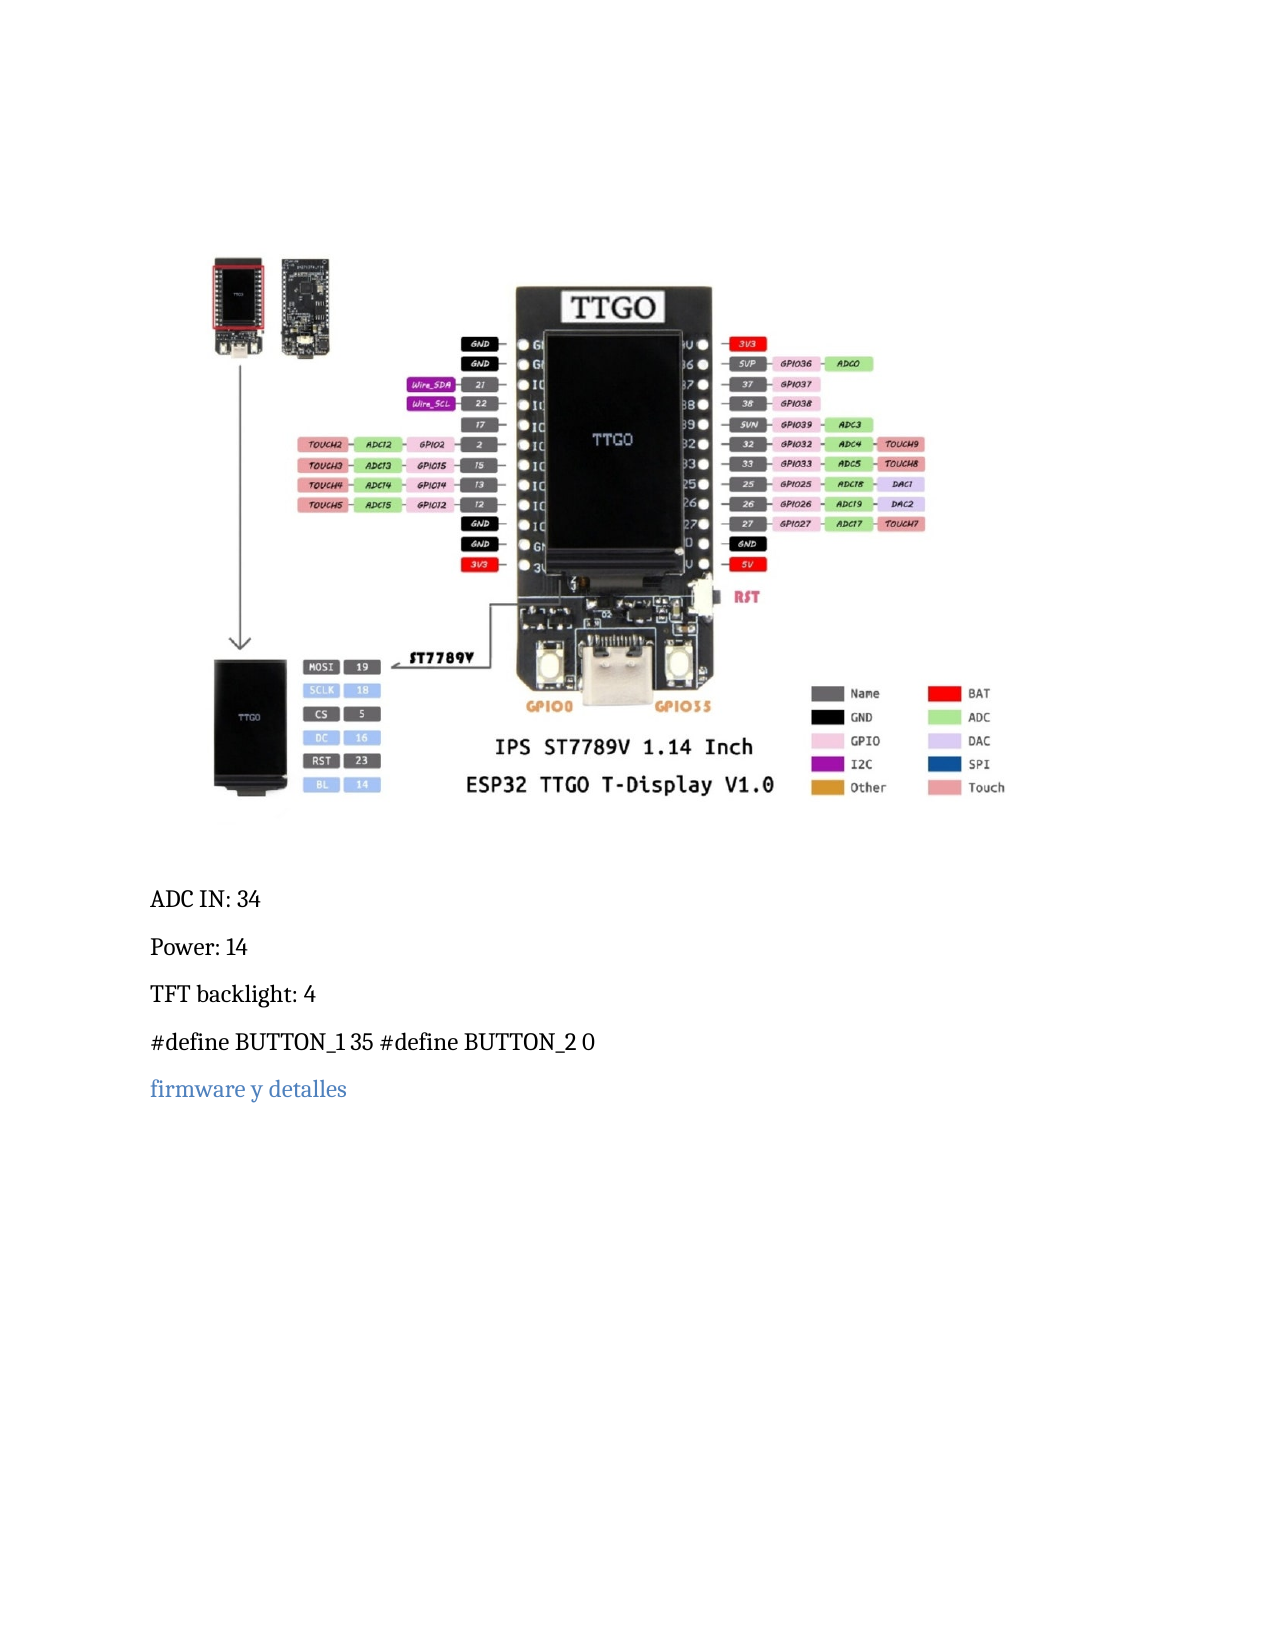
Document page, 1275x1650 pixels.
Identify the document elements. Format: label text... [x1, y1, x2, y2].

picture [168, 150, 1044, 867]
text #define BUTTON_1 35 #define BUTTON_2 0 [150, 1027, 1125, 1056]
text firmware y detalles [150, 1075, 1125, 1104]
text ADC IN: 34 [150, 885, 1125, 914]
text TFT backlight: 4 [150, 980, 1125, 1009]
text Power: 14 [150, 932, 1125, 961]
